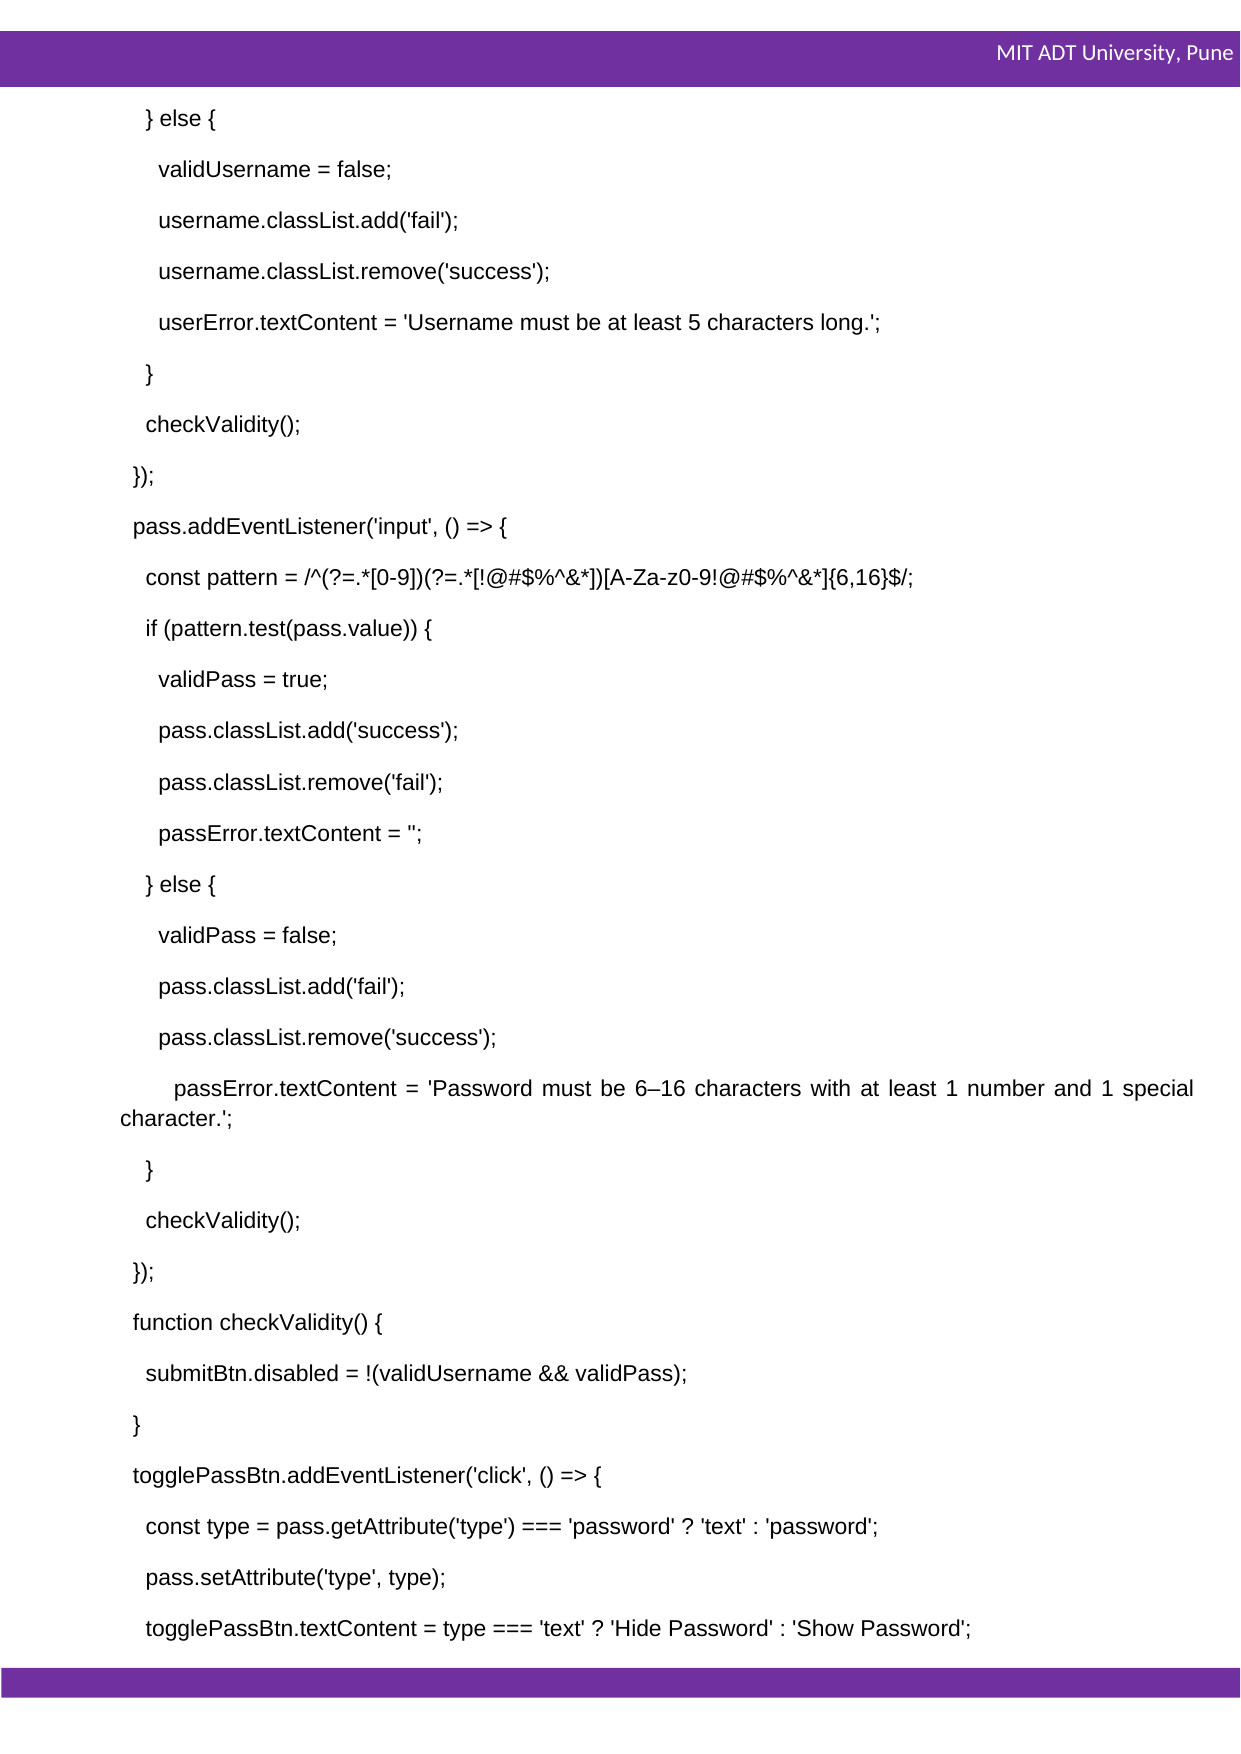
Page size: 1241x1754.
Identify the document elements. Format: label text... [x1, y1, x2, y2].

text togglePassBtn.textContent = type === 'text' ? 'Hide Password' : 'Show Password'; [120, 1615, 1195, 1642]
text pass.addEventListener('input', () => { [120, 513, 1195, 540]
text function checkValidity() { [120, 1309, 1195, 1336]
text } [120, 1411, 1195, 1438]
text submitBtn.disabled = !(validUsername && validPass); [120, 1360, 1195, 1387]
text passError.textContent = ''; [120, 819, 1195, 846]
text } [120, 360, 1195, 387]
text togglePassBtn.addEventListener('click', () => { [120, 1462, 1195, 1489]
text username.classList.add('fail'); [120, 207, 1195, 233]
text } [120, 1156, 1195, 1182]
text const type = pass.getAttribute('type') === 'password' ? 'text' : 'password'; [120, 1513, 1195, 1540]
text pass.classList.add('fail'); [120, 973, 1195, 999]
text validPass = true; [120, 666, 1195, 693]
text userError.textContent = 'Username must be at least 5 characters long.'; [120, 309, 1195, 336]
text checkValidity(); [120, 411, 1195, 438]
text pass.setAttribute('type', type); [120, 1564, 1195, 1591]
text username.classList.remove('success'); [120, 258, 1195, 284]
text } else { [120, 105, 1195, 131]
text pass.classList.remove('success'); [120, 1024, 1195, 1050]
text checkValidity(); [120, 1207, 1195, 1233]
text }); [120, 462, 1195, 489]
text }); [120, 1258, 1195, 1284]
text pass.classList.add('success'); [120, 717, 1195, 744]
text if (pattern.test(pass.value)) { [120, 615, 1195, 642]
text validUsername = false; [120, 156, 1195, 182]
text } else { [120, 871, 1195, 897]
text validPass = false; [120, 922, 1195, 948]
text const pattern = /^(?=.*[0-9])(?=.*[!@#$%^&*])[A-Za-z0-9!@#$%^&*]{6,16}$/; [120, 564, 1195, 591]
text passError.textContent = 'Password must be 6–16 characters with at least 1 number and 1 special character.'; [120, 1075, 1195, 1131]
text pass.classList.remove('fail'); [120, 768, 1195, 795]
